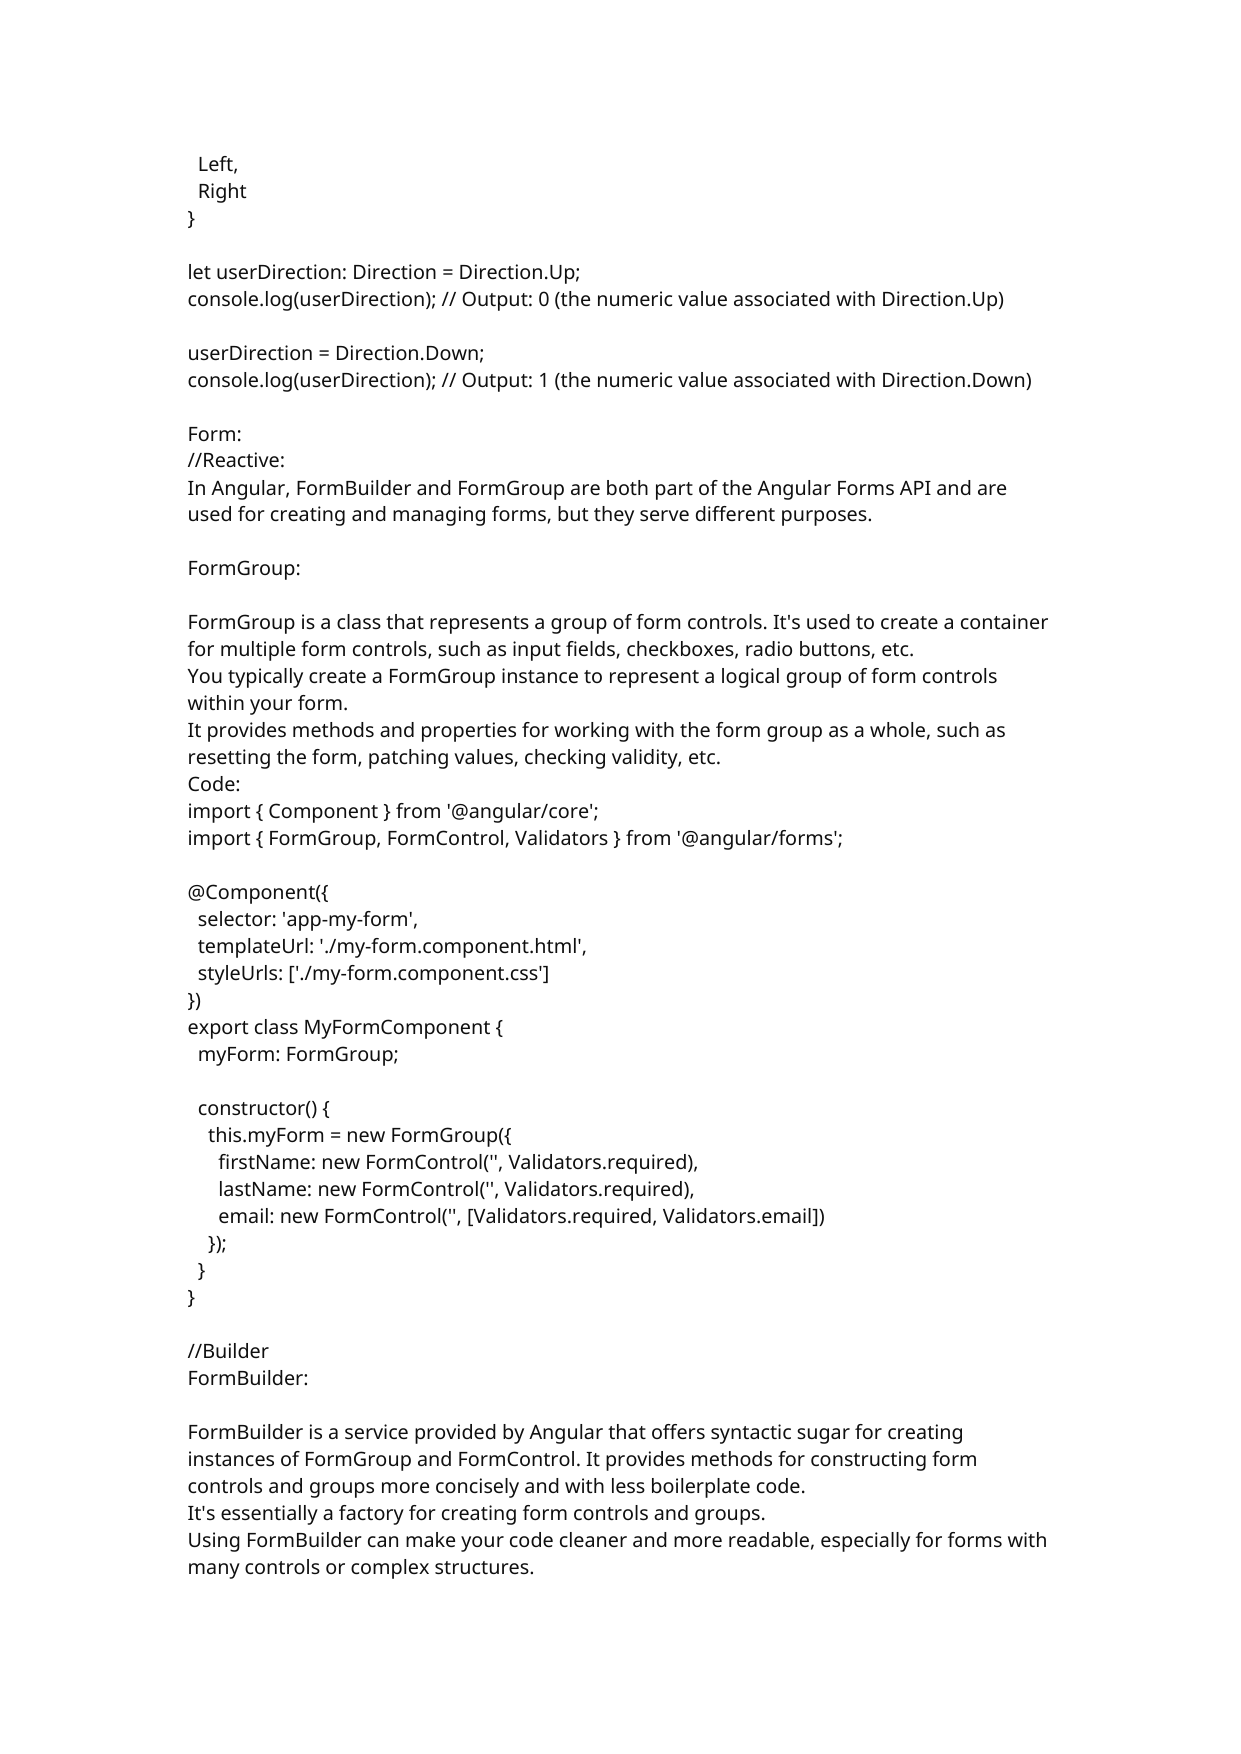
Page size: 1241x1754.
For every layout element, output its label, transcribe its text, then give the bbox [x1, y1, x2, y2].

text It's essentially a factory for creating form controls and groups. [187, 1499, 1053, 1526]
text selector: 'app-my-form', [187, 905, 1053, 932]
text FormGroup: [187, 555, 1053, 582]
text firstName: new FormControl('', Validators.required), [187, 1148, 1053, 1175]
text @Component({ [187, 878, 1053, 905]
text email: new FormControl('', [Validators.required, Validators.email]) [187, 1202, 1053, 1229]
text FormBuilder: [187, 1364, 1053, 1391]
text import { Component } from '@angular/core'; [187, 797, 1053, 824]
text Left, [187, 150, 1053, 177]
text In Angular, FormBuilder and FormGroup are both part of the Angular Forms API and are used for creating and managing forms, but they serve different purposes. [187, 474, 1053, 528]
text constructor() { [187, 1094, 1053, 1121]
text }) [187, 986, 1053, 1013]
text templateUrl: './my-form.component.html', [187, 932, 1053, 959]
text It provides methods and properties for working with the form group as a whole, such as resetting the form, patching values, checking validity, etc. [187, 717, 1053, 771]
text //Builder [187, 1337, 1053, 1364]
text styleUrls: ['./my-form.component.css'] [187, 959, 1053, 986]
text Code: [187, 771, 1053, 797]
text Right [187, 177, 1053, 204]
text console.log(userDirection); // Output: 0 (the numeric value associated with Direction.Up) [187, 285, 1053, 312]
text You typically create a FormGroup instance to represent a logical group of form controls within your form. [187, 663, 1053, 717]
text } [187, 1283, 1053, 1310]
text myForm: FormGroup; [187, 1040, 1053, 1067]
text Form: [187, 420, 1053, 447]
text Using FormBuilder can make your code cleaner and more readable, especially for forms with many controls or complex structures. [187, 1526, 1053, 1580]
text import { FormGroup, FormControl, Validators } from '@angular/forms'; [187, 824, 1053, 851]
text } [187, 1256, 1053, 1283]
text FormBuilder is a service provided by Angular that offers syntactic sugar for creating instances of FormGroup and FormControl. It provides methods for constructing form controls and groups more concisely and with less boilerplate code. [187, 1418, 1053, 1499]
text this.myForm = new FormGroup({ [187, 1121, 1053, 1148]
text console.log(userDirection); // Output: 1 (the numeric value associated with Direction.Down) [187, 366, 1053, 393]
text FormGroup is a class that represents a group of form controls. It's used to create a container for multiple form controls, such as input fields, checkboxes, radio buttons, etc. [187, 609, 1053, 663]
text let userDirection: Direction = Direction.Up; [187, 258, 1053, 285]
text } [187, 204, 1053, 231]
text userDirection = Direction.Down; [187, 339, 1053, 366]
text }); [187, 1229, 1053, 1256]
text export class MyFormComponent { [187, 1013, 1053, 1040]
text //Reactive: [187, 447, 1053, 474]
text lastName: new FormControl('', Validators.required), [187, 1175, 1053, 1202]
